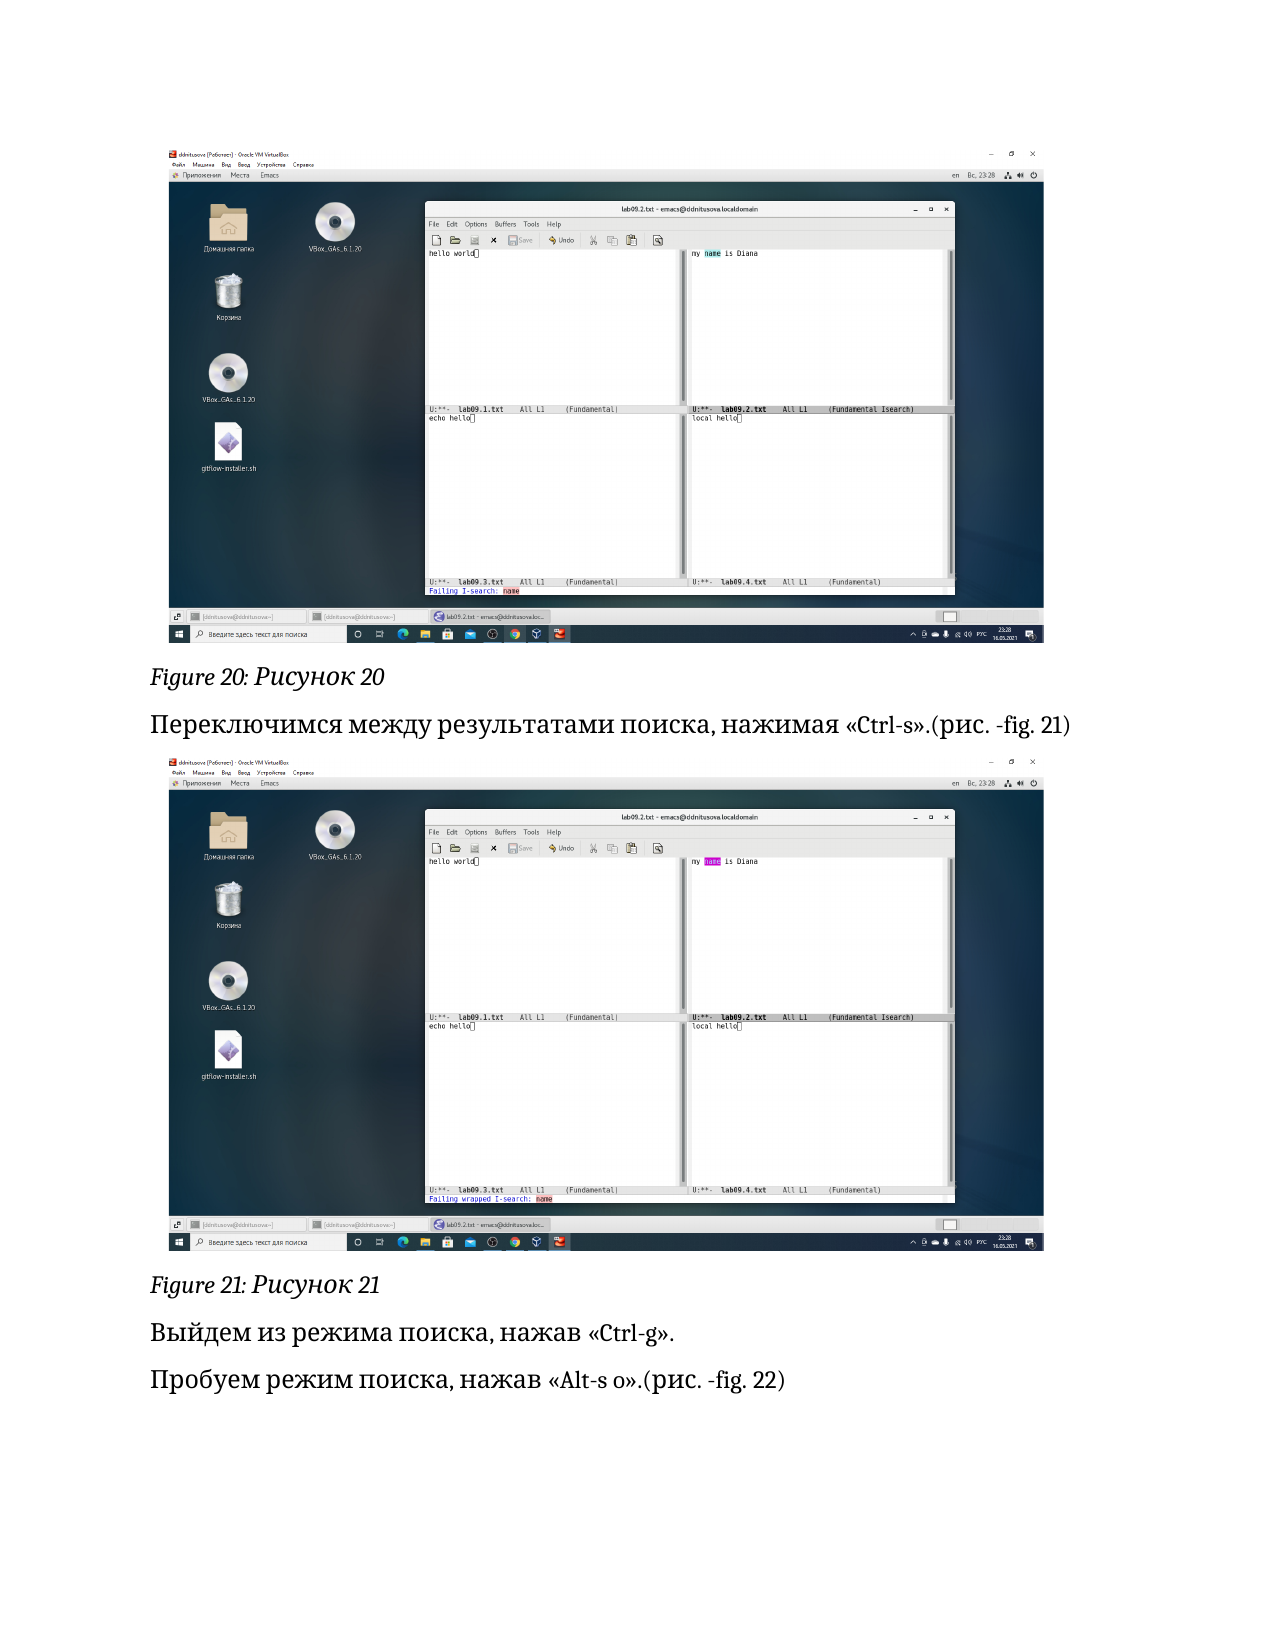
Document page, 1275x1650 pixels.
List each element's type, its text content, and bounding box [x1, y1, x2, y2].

text Выйдем из режима поиска, нажав «Ctrl-g». [150, 1318, 1125, 1347]
text Figure 21: Рисунок 21 [150, 1271, 1125, 1300]
picture [168, 150, 1044, 643]
picture [168, 758, 1044, 1251]
text Переключимся между результатами поиска, нажимая «Ctrl-s».(рис. -fig. 21) [150, 711, 1125, 739]
text Пробуем режим поиска, нажав «Alt-s o».(рис. -fig. 22) [150, 1366, 1125, 1395]
text Figure 20: Рисунок 20 [150, 663, 1125, 692]
